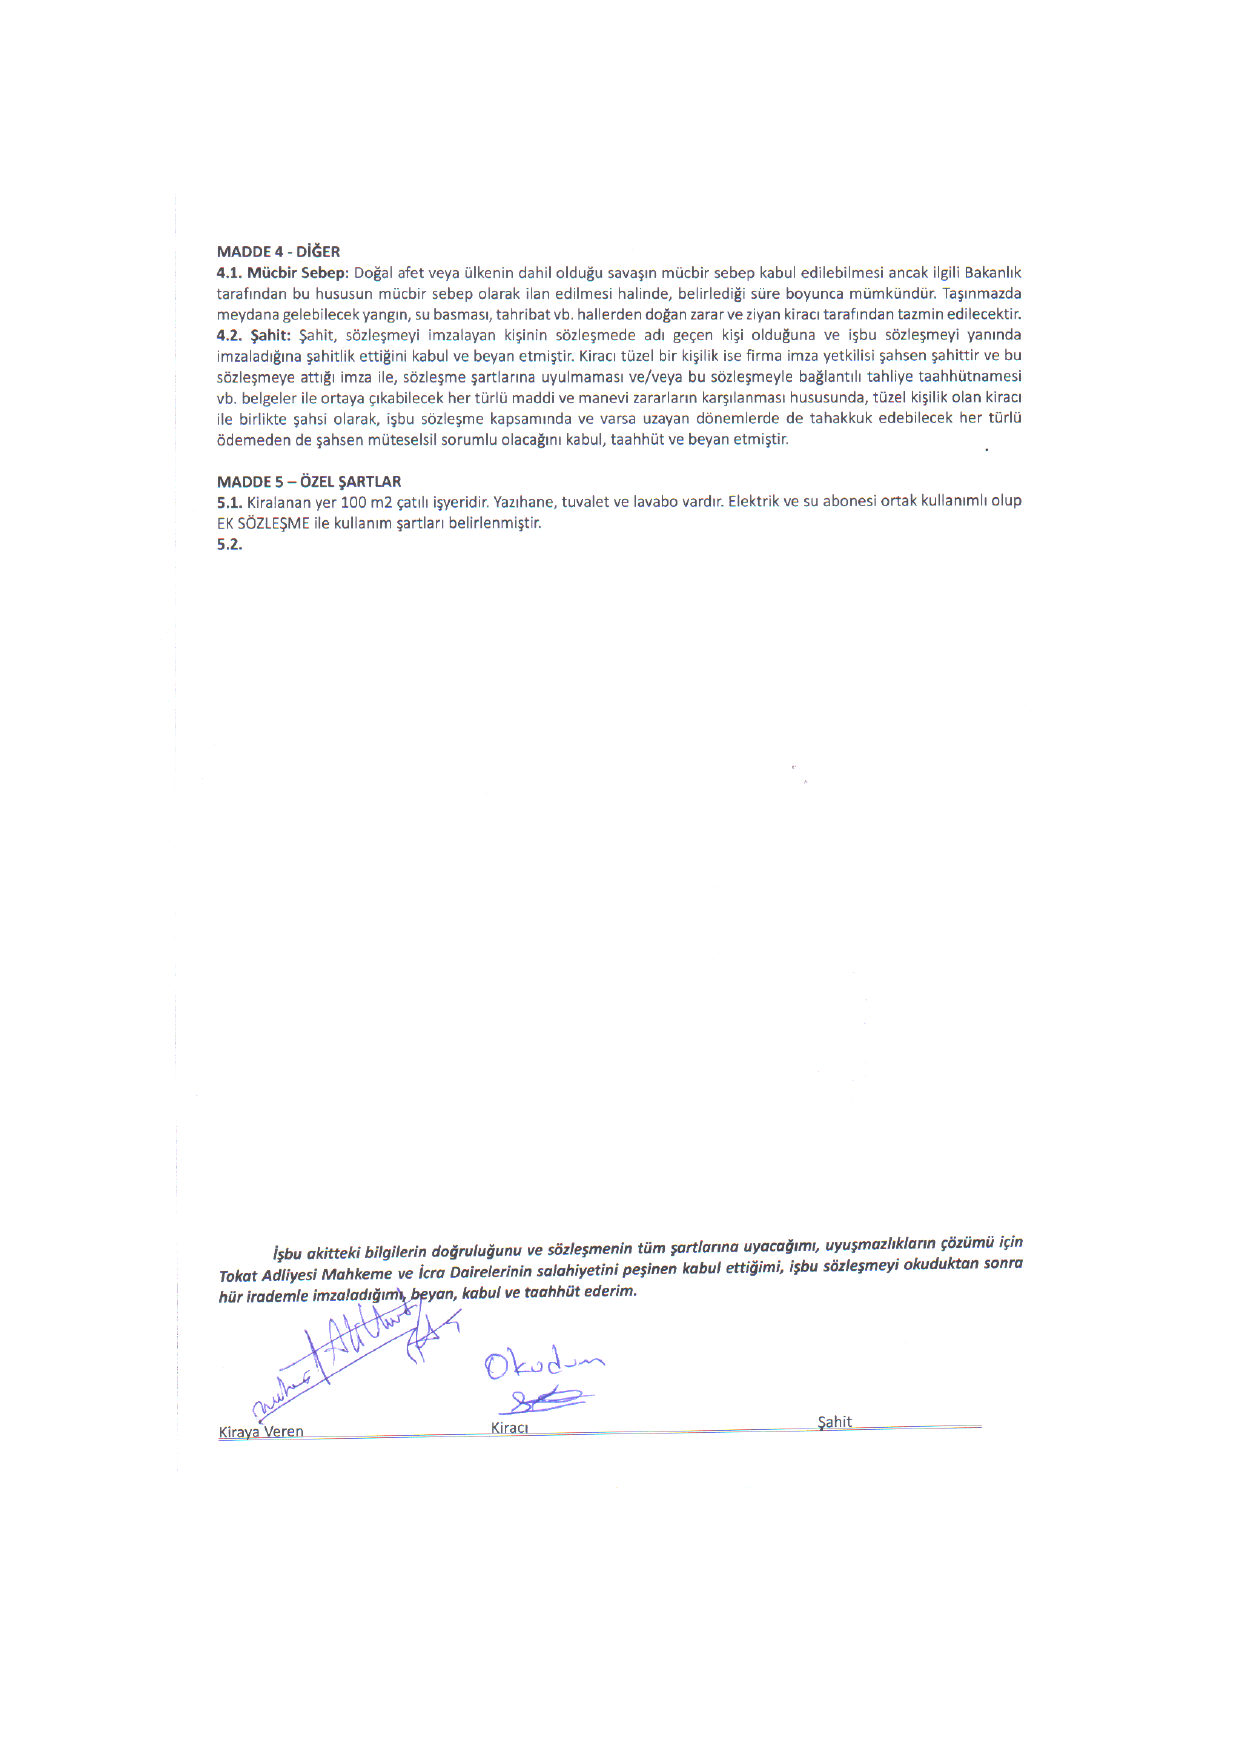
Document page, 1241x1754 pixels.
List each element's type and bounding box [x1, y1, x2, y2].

picture [147, 194, 1093, 1494]
